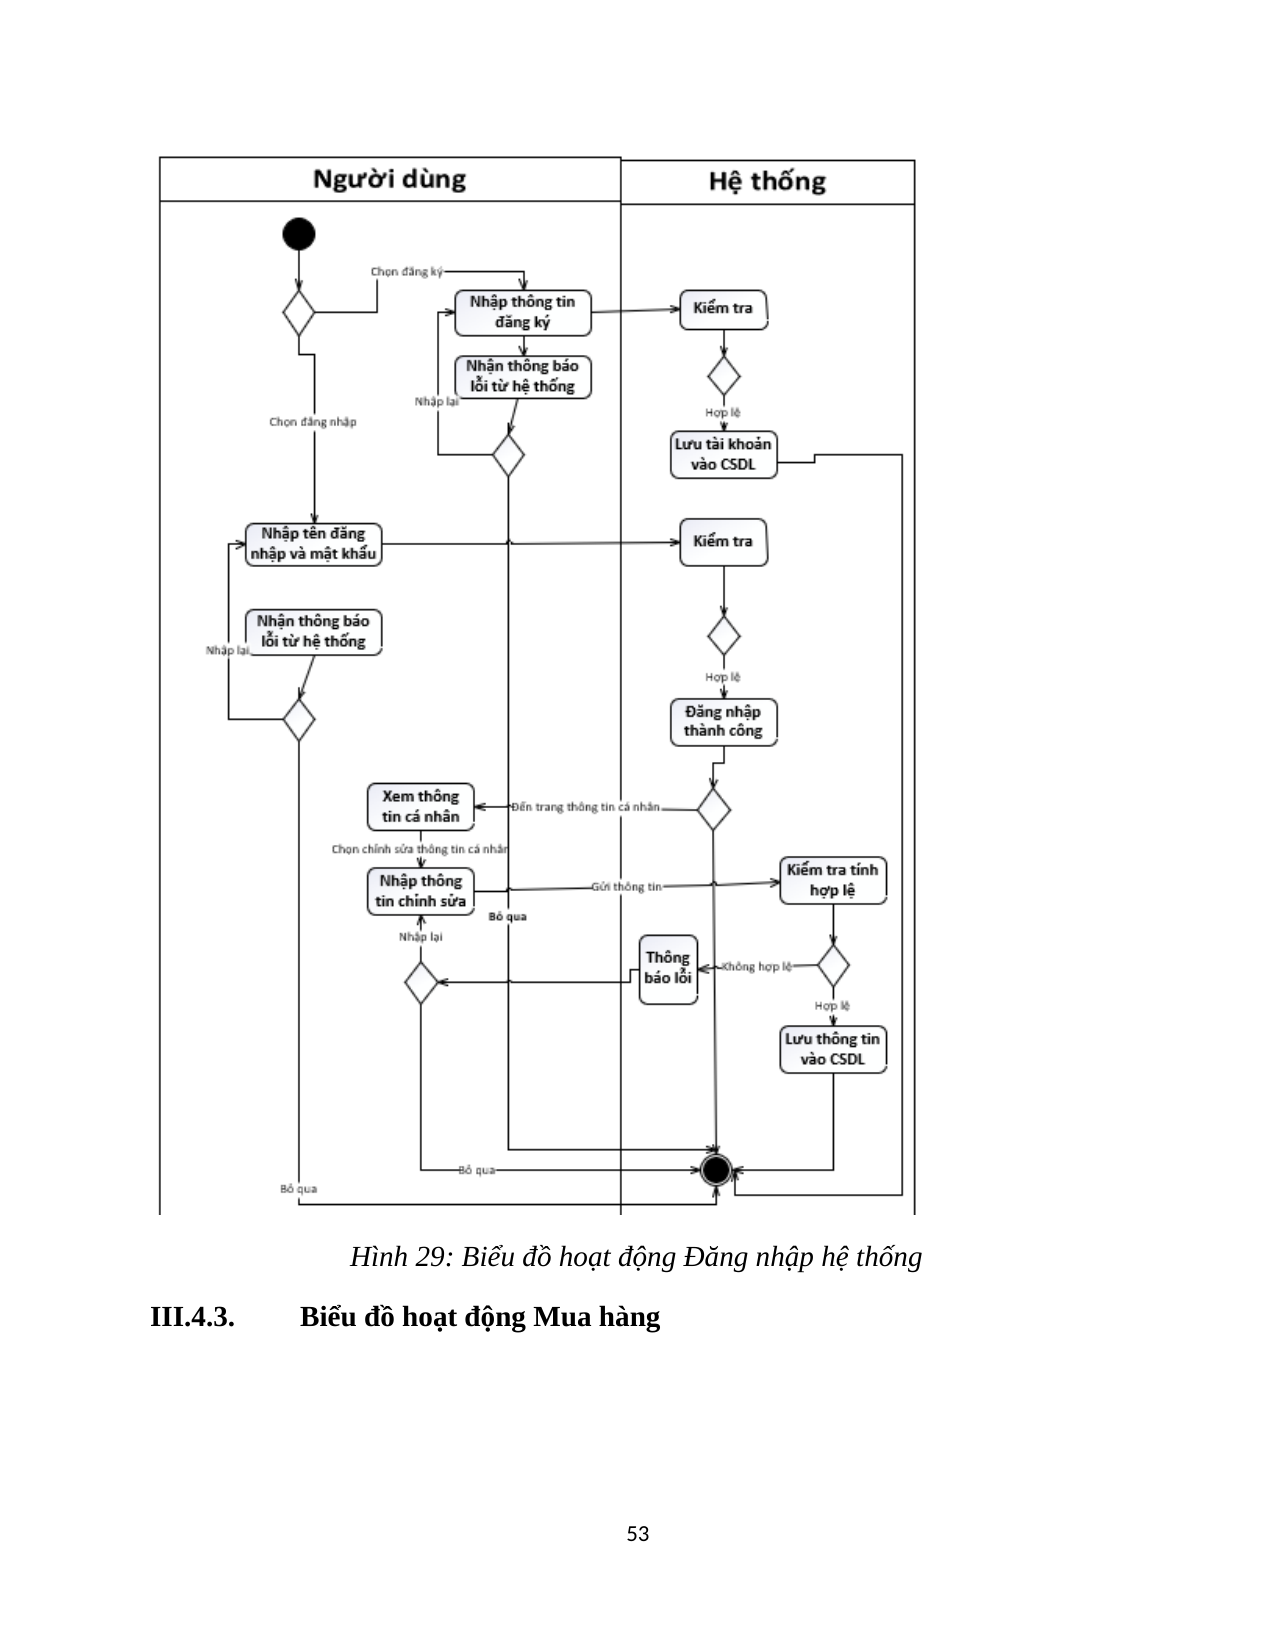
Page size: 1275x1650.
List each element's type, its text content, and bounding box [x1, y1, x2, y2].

list Biểu đồ hoạt động Mua hàng [150, 1299, 1125, 1332]
text Hình 29: Biểu đồ hoạt động Đăng nhập hệ thống [150, 1239, 1125, 1273]
picture [150, 150, 922, 1215]
